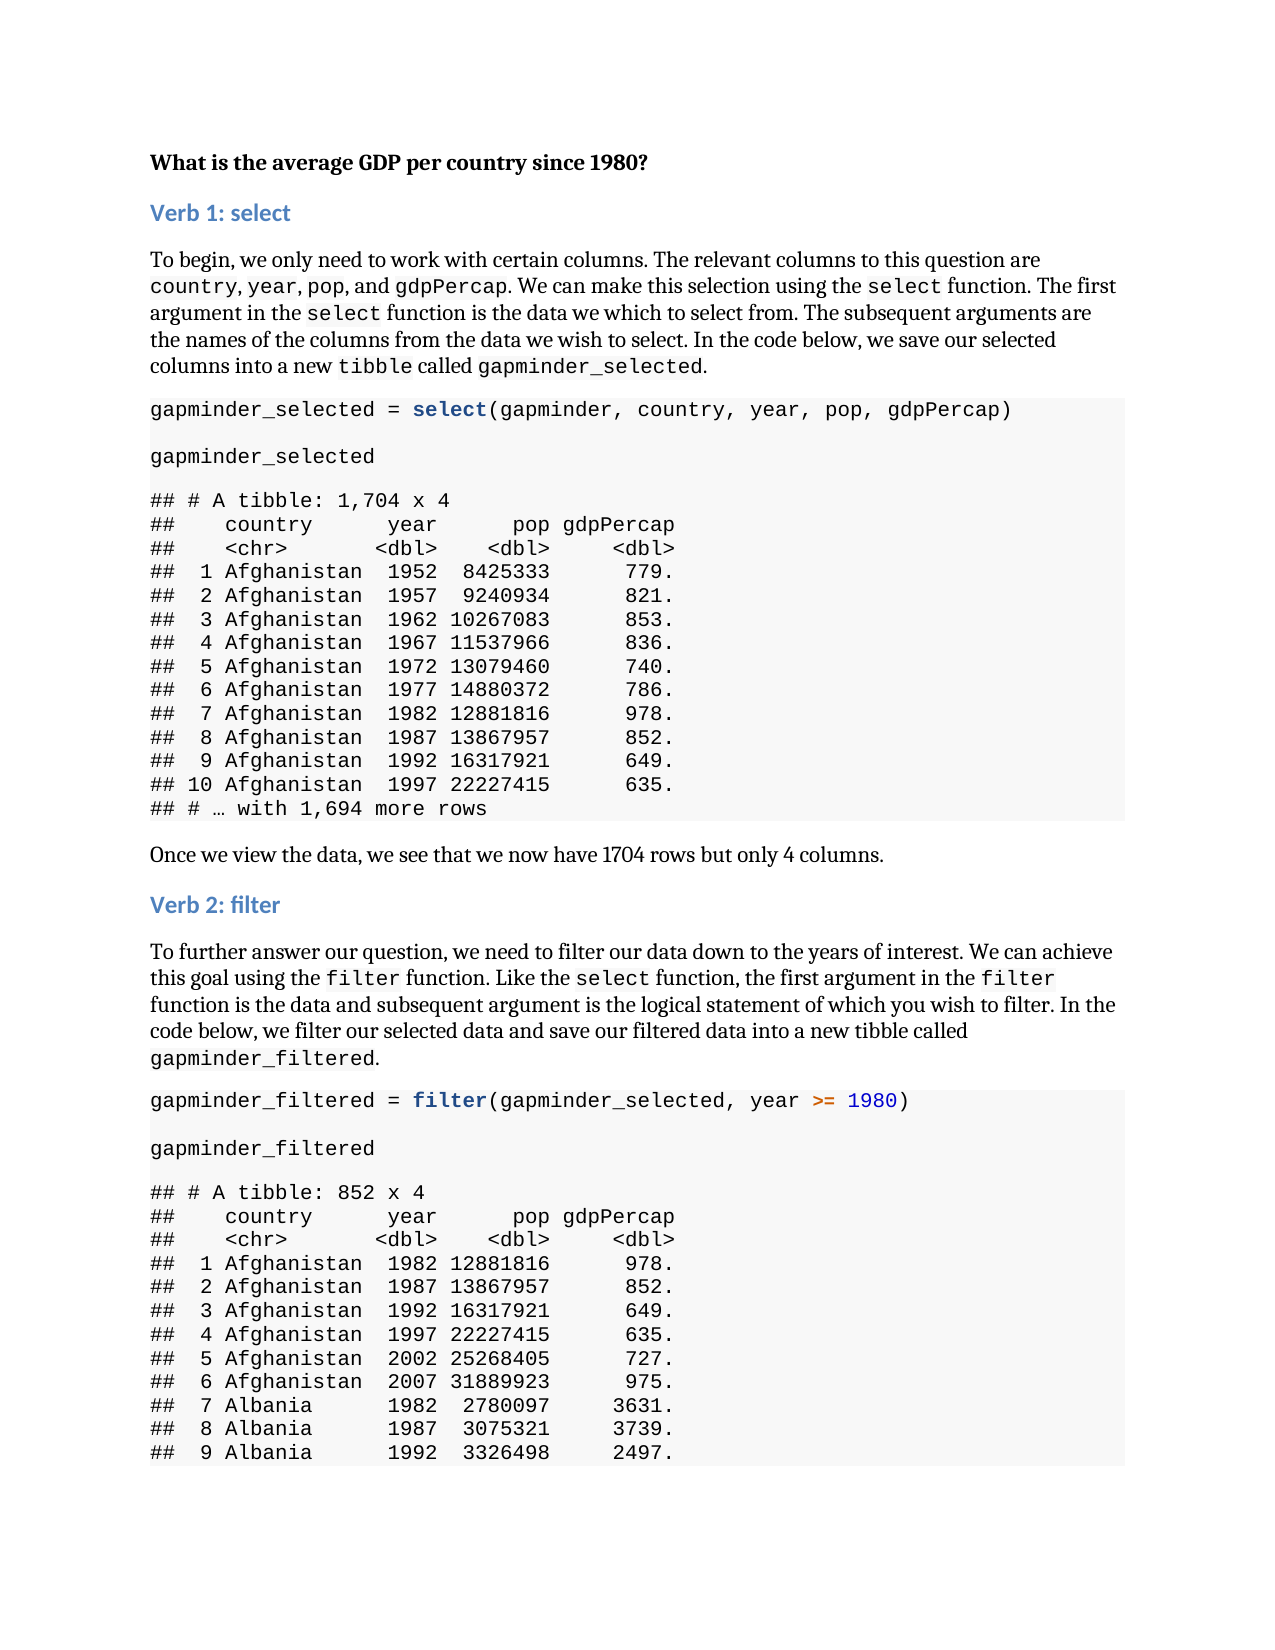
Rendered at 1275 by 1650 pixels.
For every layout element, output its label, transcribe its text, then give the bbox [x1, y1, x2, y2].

text ## # A tibble: 1,704 x 4 ## country year pop gdpPercap ## <chr> <dbl> <dbl> <dbl> ## 1 Afghanistan 1952 8425333 779. ## 2 Afghanistan 1957 9240934 821. ## 3 Afghanistan 1962 10267083 853. ## 4 Afghanistan 1967 11537966 836. ## 5 Afghanistan 1972 13079460 740. ## 6 Afghanistan 1977 14880372 786. ## 7 Afghanistan 1982 12881816 978. ## 8 Afghanistan 1987 13867957 852. ## 9 Afghanistan 1992 16317921 649. ## 10 Afghanistan 1997 22227415 635. ## # … with 1,694 more rows [150, 490, 1125, 821]
text To further answer our question, we need to filter our data down to the years of interest. We can achieve this goal using the filter function. Like the select function, the first argument in the filter function is the data and subsequent argument is the logical statement of which you wish to filter. In the code below, we filter our selected data and save our filtered data into a new tibble called gapminder_filtered. [150, 939, 1125, 1071]
text gapminder_selected = select(gapminder, country, year, pop, gdpPercap) gapminder_selected [150, 398, 1125, 469]
subtitle Verb 2: filter [150, 889, 1125, 920]
text What is the average GDP per country since 1980? [150, 150, 1125, 176]
text gapminder_filtered = filter(gapminder_selected, year >= 1980) gapminder_filtered [150, 1090, 1125, 1161]
text To begin, we only need to work with certain columns. The relevant columns to this question are country, year, pop, and gdpPercap. We can make this selection using the select function. The first argument in the select function is the data we which to select from. The subsequent arguments are the names of the columns from the data we wish to select. In the code below, we save our selected columns into a new tibble called gapminder_selected. [150, 246, 1125, 380]
text Once we view the data, we see that we now have 1704 rows but only 4 columns. [150, 842, 1125, 868]
subtitle Verb 1: select [150, 197, 1125, 228]
